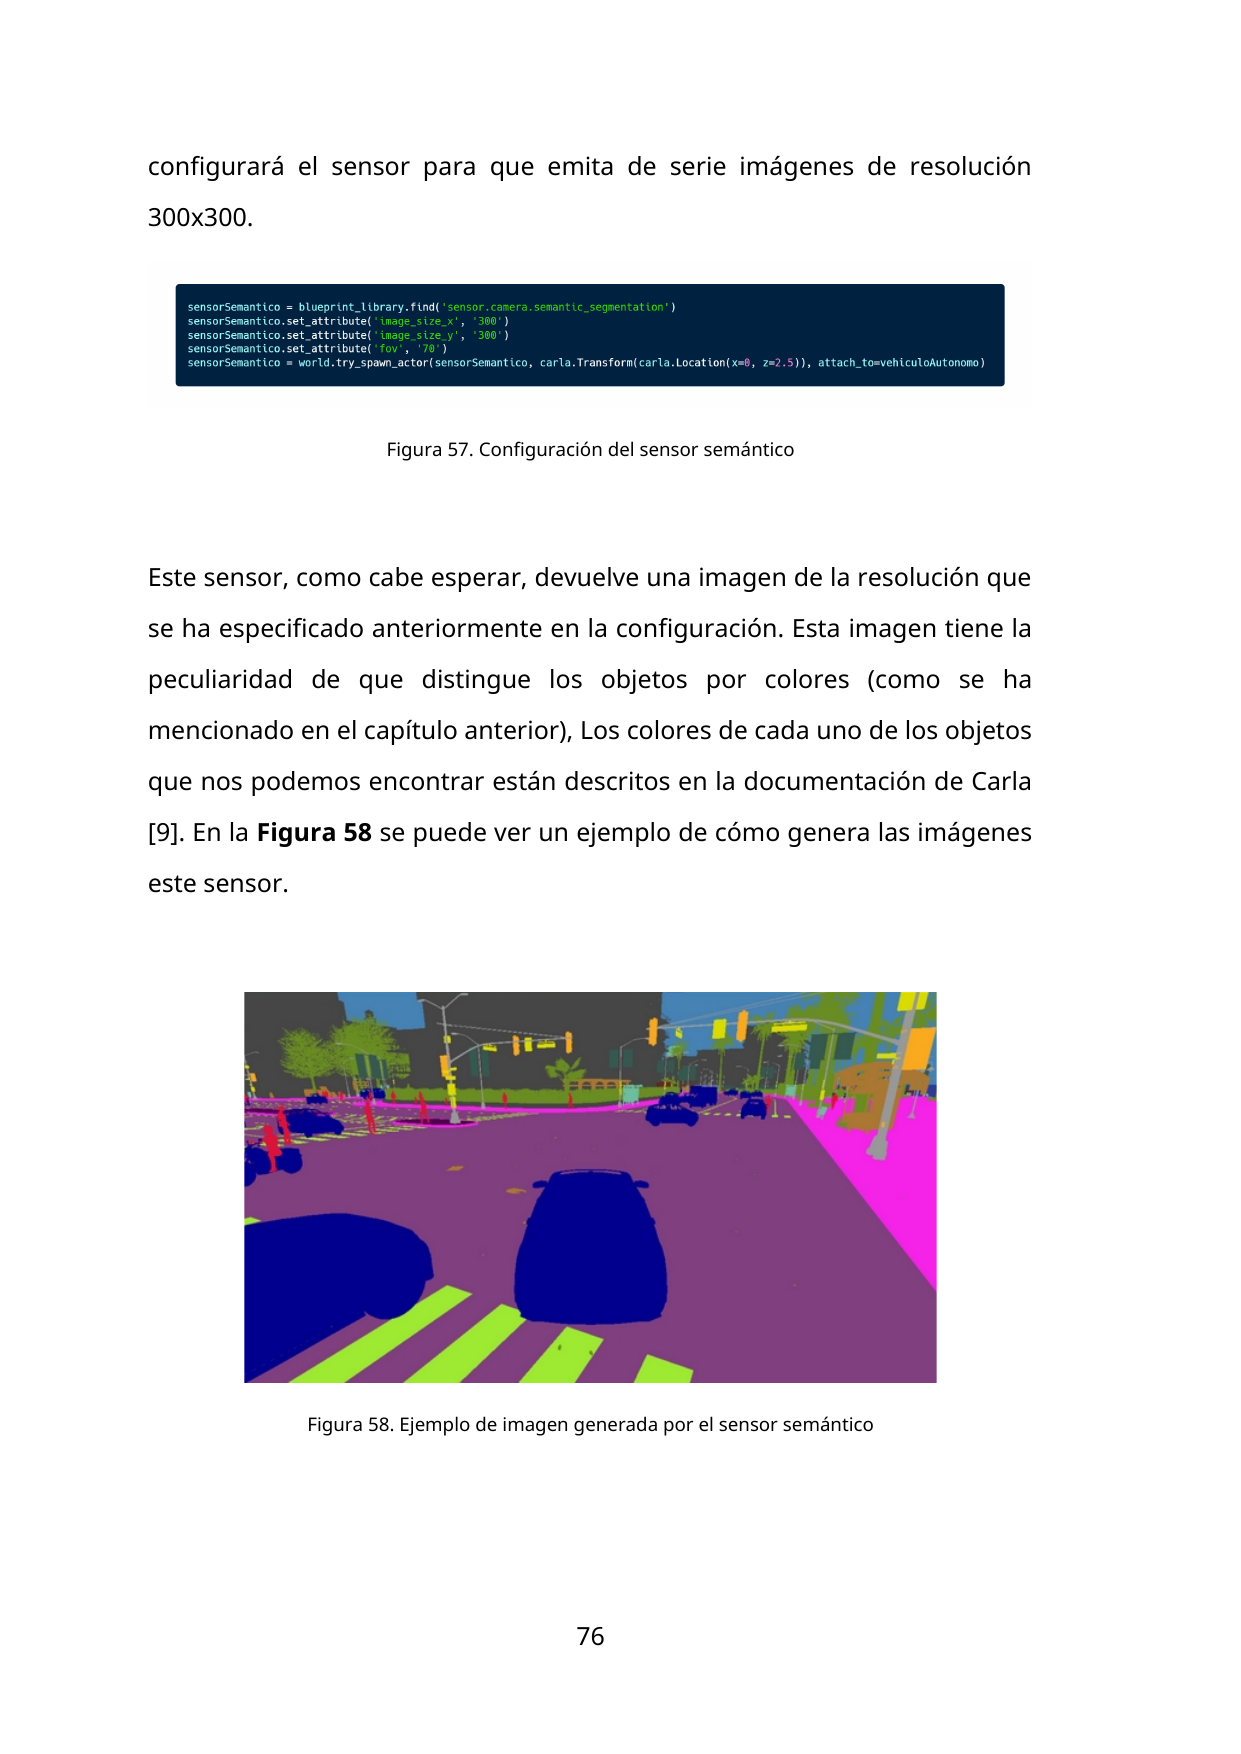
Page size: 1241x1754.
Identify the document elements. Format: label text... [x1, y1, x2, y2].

picture [147, 262, 1033, 408]
text Este sensor, como cabe esperar, devuelve una imagen de la resolución que se ha especificado anteriormente en la configuración. Esta imagen tiene la peculiaridad de que distingue los objetos por colores (como se ha mencionado en el capítulo anterior), Los colores de cada uno de los objetos que nos podemos encontrar están descritos en la documentación de Carla [9]. En la Figura 58 se puede ver un ejemplo de cómo genera las imágenes este sensor. [148, 559, 1033, 900]
text Figura 58. Ejemplo de imagen generada por el sensor semántico [148, 1412, 1033, 1437]
picture [244, 992, 937, 1383]
text Figura 57. Configuración del sensor semántico [148, 437, 1033, 462]
